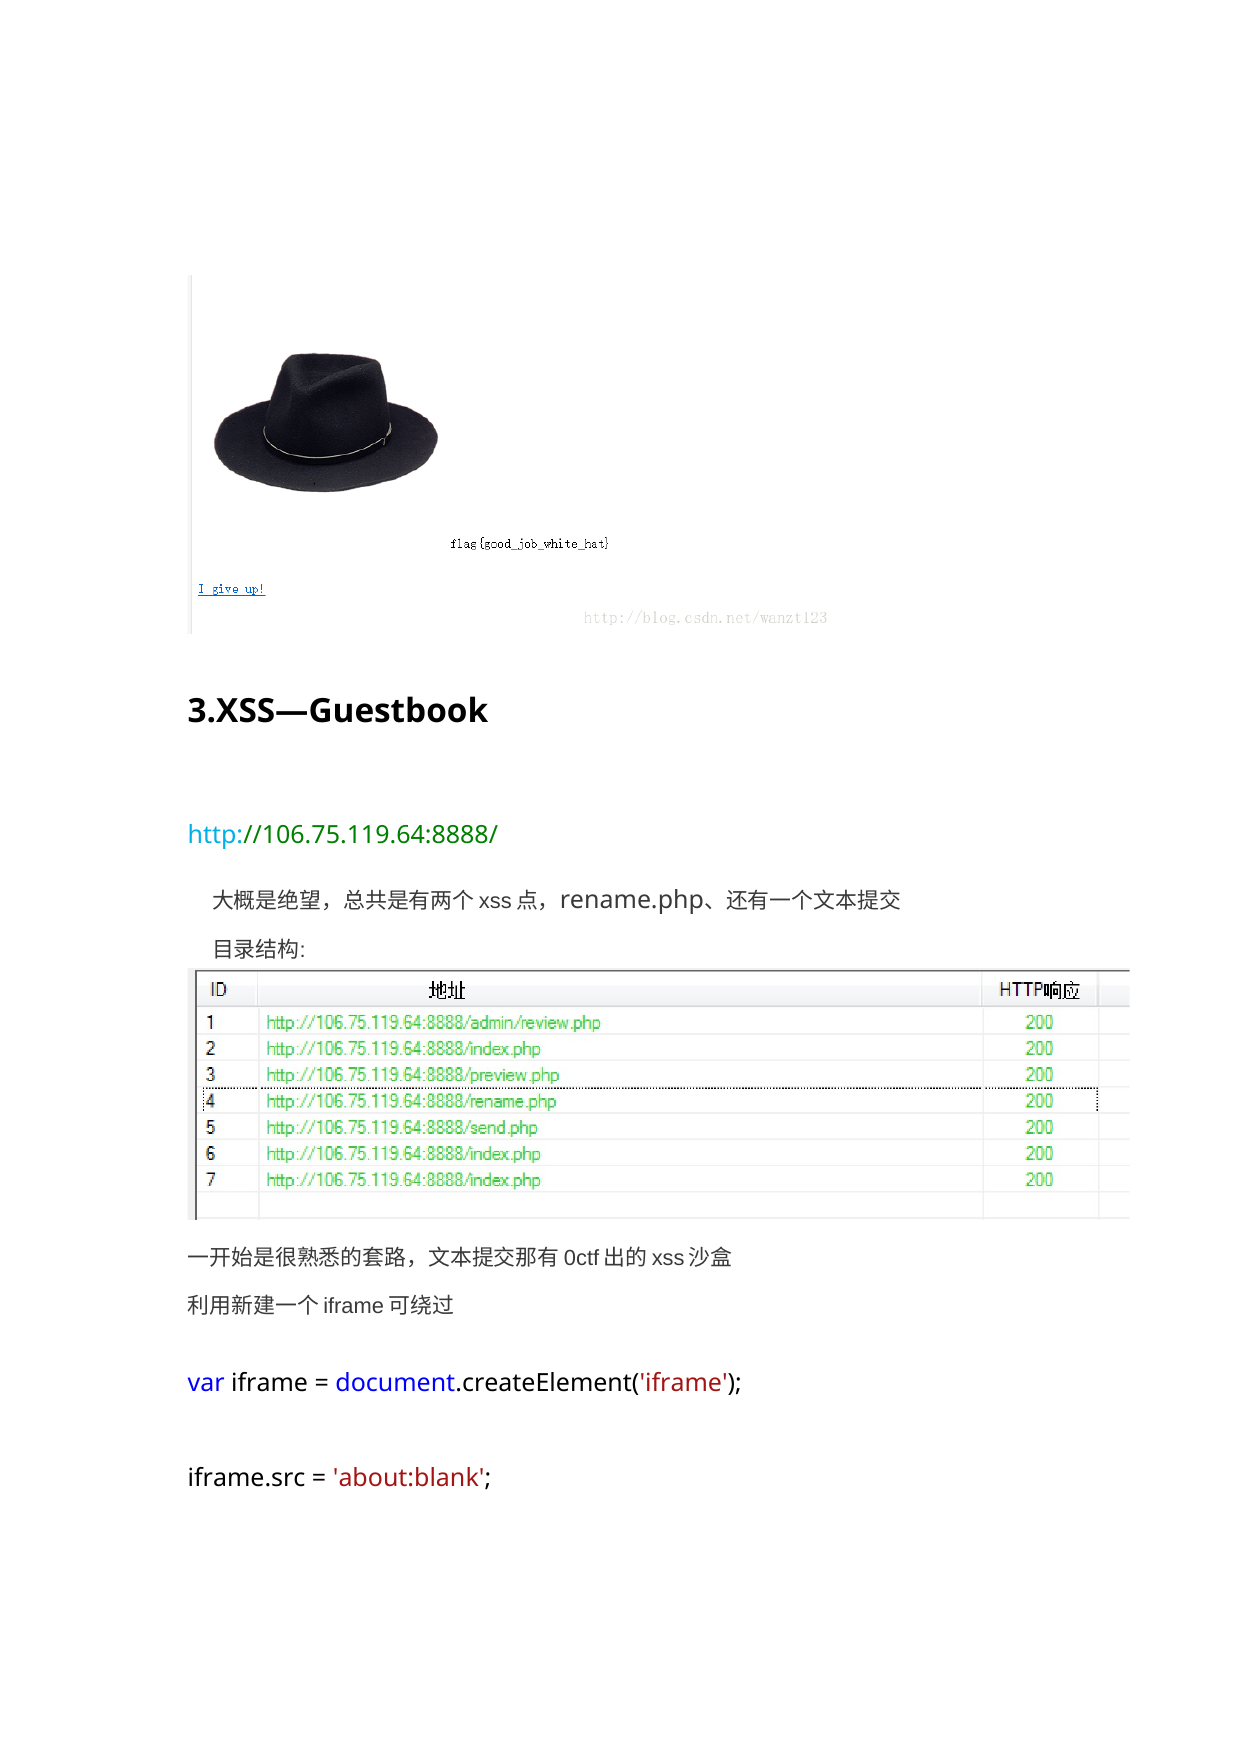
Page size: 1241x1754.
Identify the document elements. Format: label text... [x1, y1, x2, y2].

picture [187, 275, 837, 634]
text 大概是绝望，总共是有两个xss点，rename.php、还有一个文本提交 [187, 867, 1053, 932]
text 利用新建一个iframe可绕过 [187, 1288, 1053, 1321]
text http://106.75.119.64:8888/ [187, 802, 1053, 867]
text 目录结构: [187, 932, 1053, 968]
text iframe.src = 'about:blank'; [187, 1444, 1053, 1509]
picture [187, 968, 1130, 1220]
text var iframe = document.createElement('iframe'); [187, 1350, 1053, 1415]
text 一开始是很熟悉的套路，文本提交那有0ctf出的xss沙盒 [187, 1240, 1053, 1272]
subtitle 3.XSS—Guestbook [187, 677, 1053, 742]
